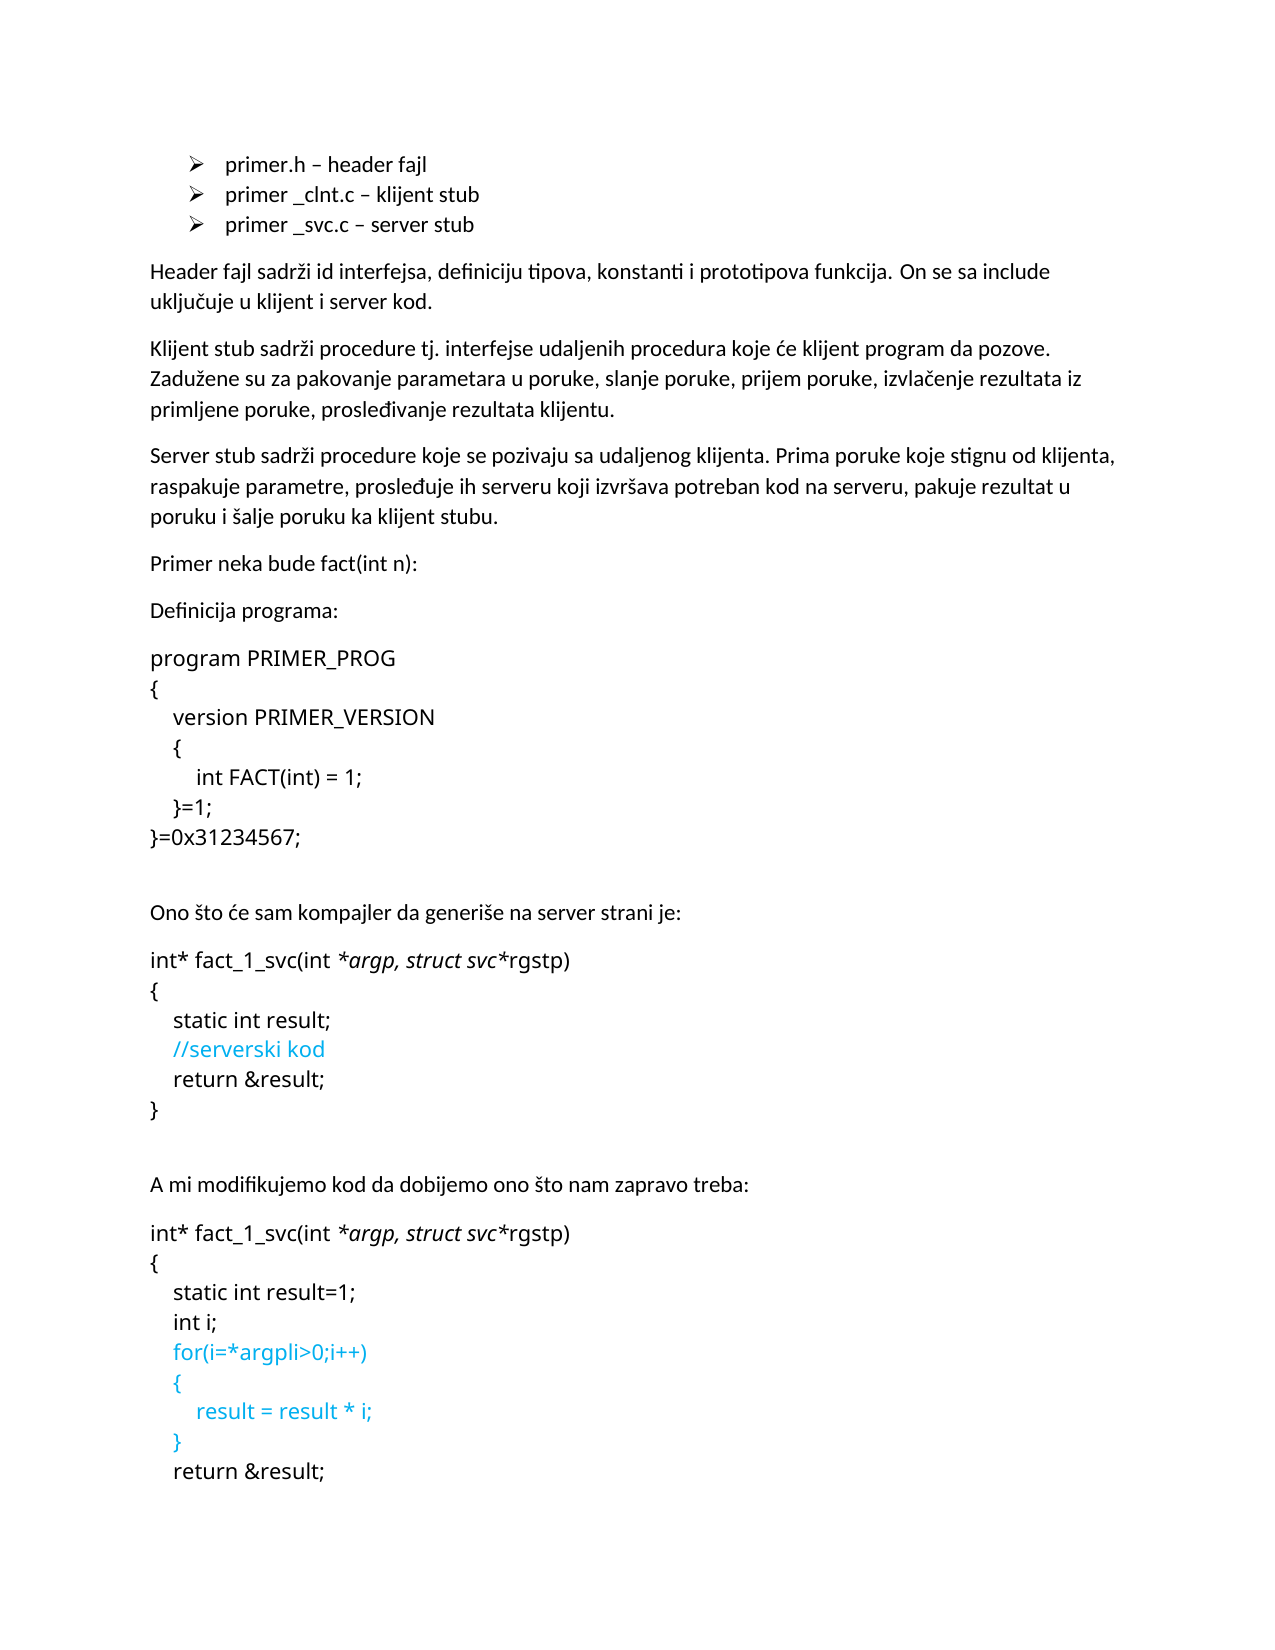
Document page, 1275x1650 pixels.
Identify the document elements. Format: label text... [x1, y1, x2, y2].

text int i; [150, 1307, 1125, 1337]
text version PRIMER_VERSION [150, 702, 1125, 732]
text Primer neka bude fact(int n): [150, 549, 1125, 577]
text result = result * i; [150, 1396, 1125, 1426]
text int* fact_1_svc(int *argp, struct svc*rgstp) [150, 945, 1125, 975]
text return &result; [150, 1064, 1125, 1094]
text Server stub sadrži procedure koje se pozivaju sa udaljenog klijenta. Prima poruke koje stignu od klijenta, raspakuje parametre, prosleđuje ih serveru koji izvršava potreban kod na serveru, pakuje rezultat u poruku i šalje poruku ka klijent stubu. [150, 442, 1125, 530]
text { [150, 1247, 1125, 1277]
text } [150, 1426, 1125, 1456]
text A mi modifikujemo kod da dobijemo ono što nam zapravo treba: [150, 1171, 1125, 1199]
list primer.h – header fajl [187, 150, 1125, 178]
text program PRIMER_PROG [150, 643, 1125, 672]
text int* fact_1_svc(int *argp, struct svc*rgstp) [150, 1217, 1125, 1247]
text Header fajl sadrži id interfejsa, definiciju tipova, konstanti i prototipova funkcija. On se sa include uključuje u klijent i server kod. [150, 257, 1125, 316]
text }=1; [150, 792, 1125, 821]
text { [150, 975, 1125, 1004]
text { [150, 1366, 1125, 1396]
text return &result; [150, 1456, 1125, 1486]
text Klijent stub sadrži procedure tj. interfejse udaljenih procedura koje će klijent program da pozove. Zadužene su za pakovanje parametara u poruke, slanje poruke, prijem poruke, izvlačenje rezultata iz primljene poruke, prosleđivanje rezultata klijentu. [150, 334, 1125, 423]
text //serverski kod [150, 1034, 1125, 1064]
text int FACT(int) = 1; [150, 762, 1125, 792]
text Ono što će sam kompajler da generiše na server strani je: [150, 898, 1125, 926]
text } [150, 1094, 1125, 1124]
text static int result; [150, 1004, 1125, 1034]
text static int result=1; [150, 1277, 1125, 1307]
text }=0x31234567; [150, 821, 1125, 851]
text Definicija programa: [150, 596, 1125, 624]
list primer _svc.c – server stub [187, 210, 1125, 238]
text { [150, 672, 1125, 702]
list primer _clnt.c – klijent stub [187, 180, 1125, 208]
text for(i=*argpli>0;i++) [150, 1337, 1125, 1366]
text { [150, 732, 1125, 762]
